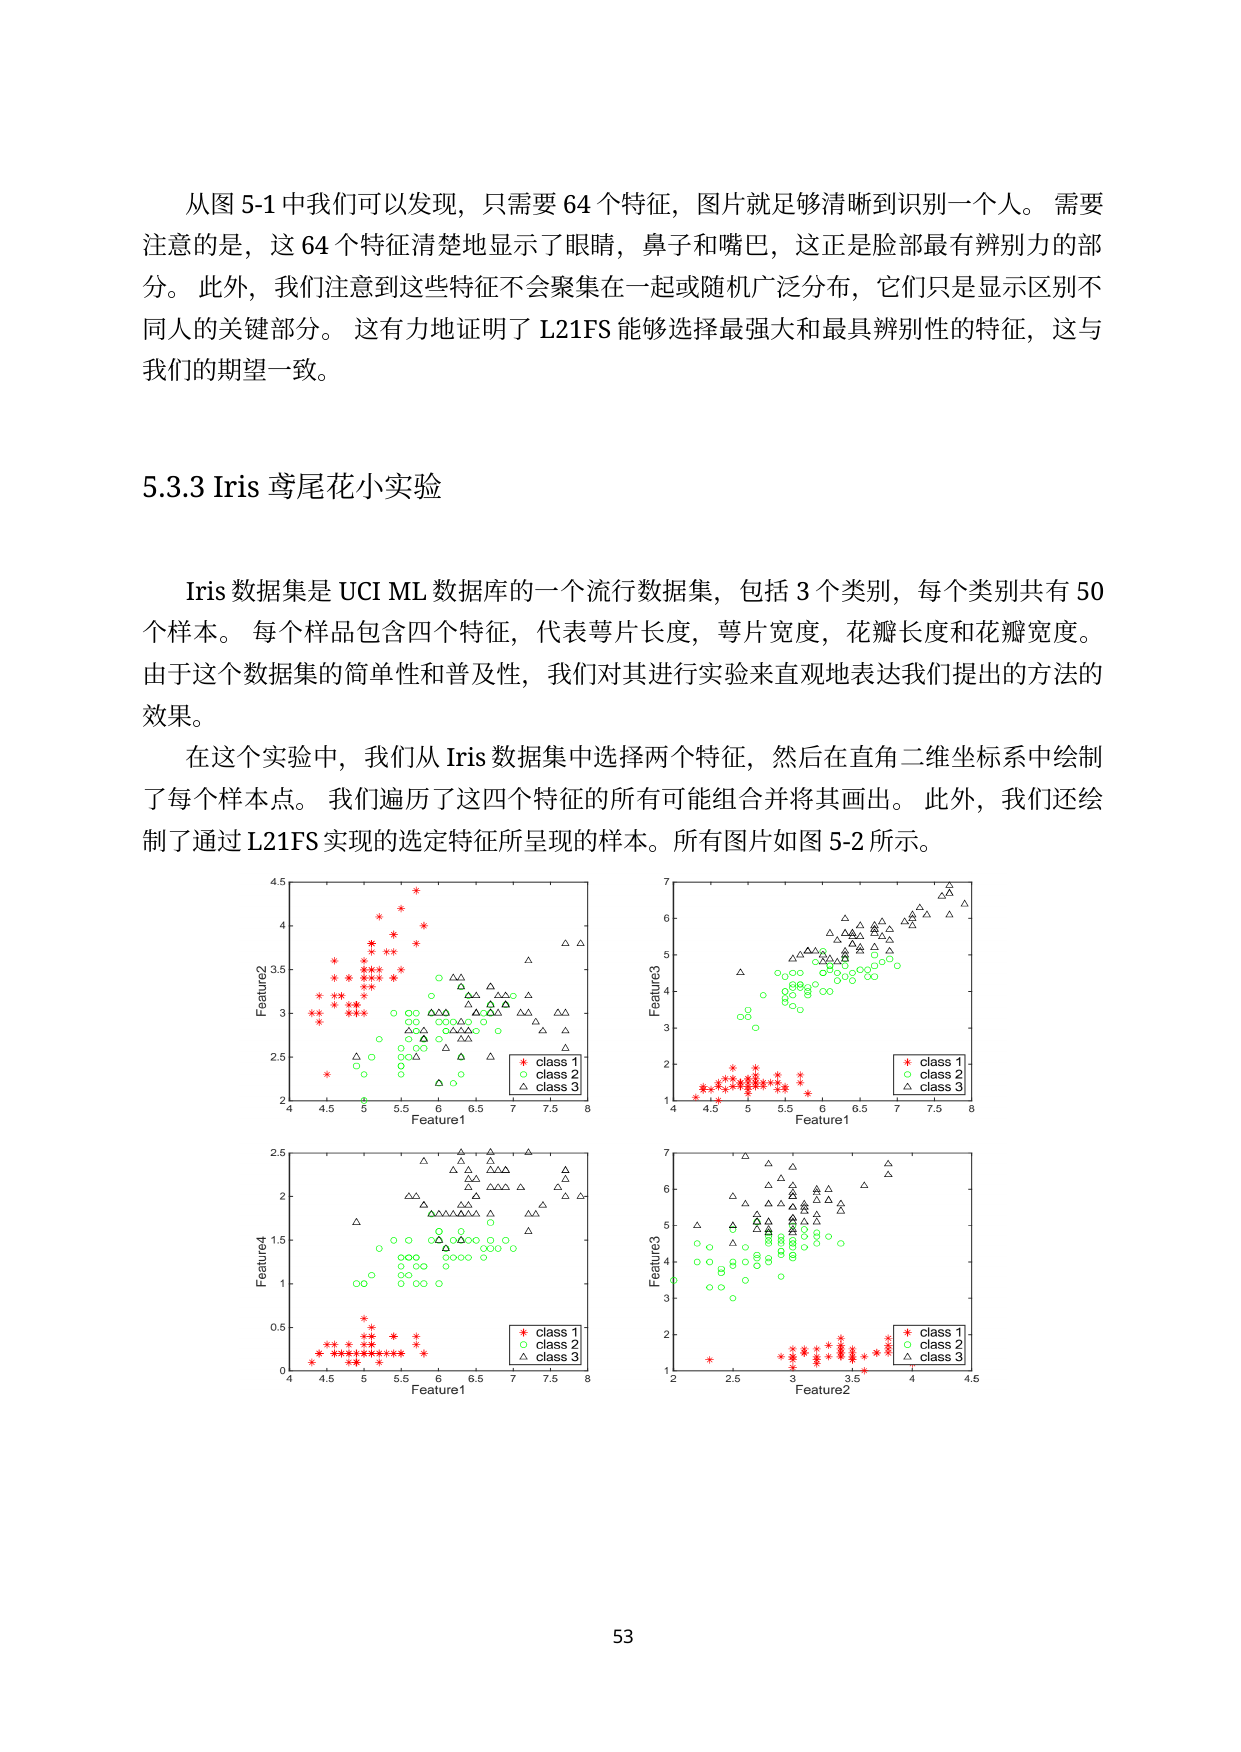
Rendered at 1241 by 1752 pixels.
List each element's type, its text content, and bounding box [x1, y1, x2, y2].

subtitle 5.3.3 Iris 鸢尾花小实验 [142, 458, 1104, 511]
text 从图5-1中我们可以发现，只需要64个特征，图片就足够清晰到识别一个人。 需要注意的是，这64个特征清楚地显示了眼睛，鼻子和嘴巴，这正是脸部最有辨别力的部分。 此外，我们注意到这些特征不会聚集在一起或随机广泛分布，它们只是显示区别不同人的关键部分。 这有力地证明了L21FS能够选择最强大和最具辨别性的特征，这与我们的期望一致。 [142, 181, 1104, 390]
text 在这个实验中，我们从Iris数据集中选择两个特征，然后在直角二维坐标系中绘制了每个样本点。 我们遍历了这四个特征的所有可能组合并将其画出。 此外，我们还绘制了通过L21FS实现的选定特征所呈现的样本。所有图片如图5-2所示。 [142, 735, 1104, 860]
text Iris数据集是UCI ML数据库的一个流行数据集，包括3个类别，每个类别共有50个样本。 每个样品包含四个特征，代表萼片长度，萼片宽度，花瓣长度和花瓣宽度。 由于这个数据集的简单性和普及性，我们对其进行实验来直观地表达我们提出的方法的效果。 [142, 568, 1104, 735]
